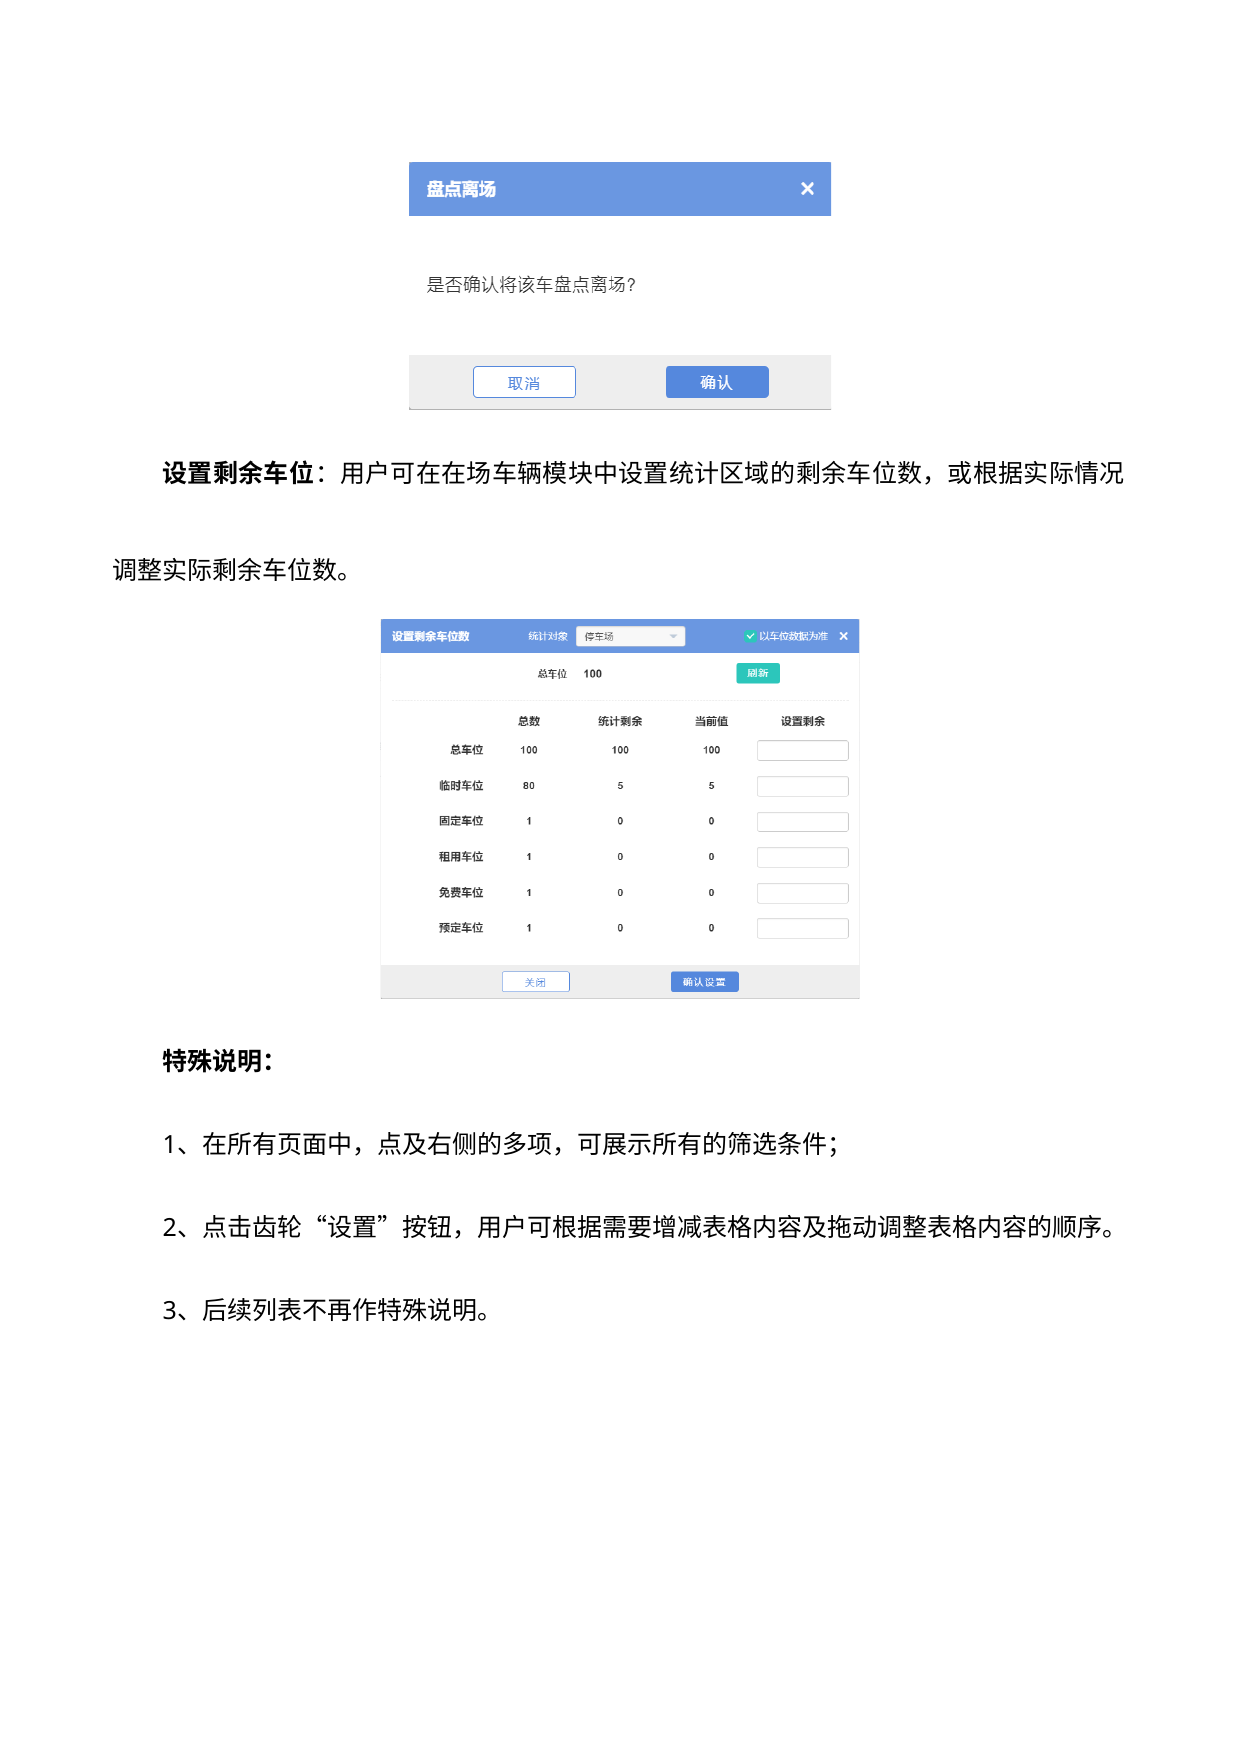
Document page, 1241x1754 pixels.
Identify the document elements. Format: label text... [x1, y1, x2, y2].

picture [409, 162, 832, 410]
picture [380, 619, 860, 999]
list 点击齿轮“设置”按钮，用户可根据需要增减表格内容及拖动调整表格内容的顺序。 [112, 1193, 1128, 1258]
list 设置剩余车位：用户可在在场车辆模块中设置统计区域的剩余车位数，或根据实际情况调整实际剩余车位数。 [112, 439, 1128, 601]
list 后续列表不再作特殊说明。 [112, 1276, 1128, 1341]
list 特殊说明： [112, 1027, 1128, 1092]
list 在所有页面中，点及右侧的多项，可展示所有的筛选条件； [112, 1110, 1128, 1175]
